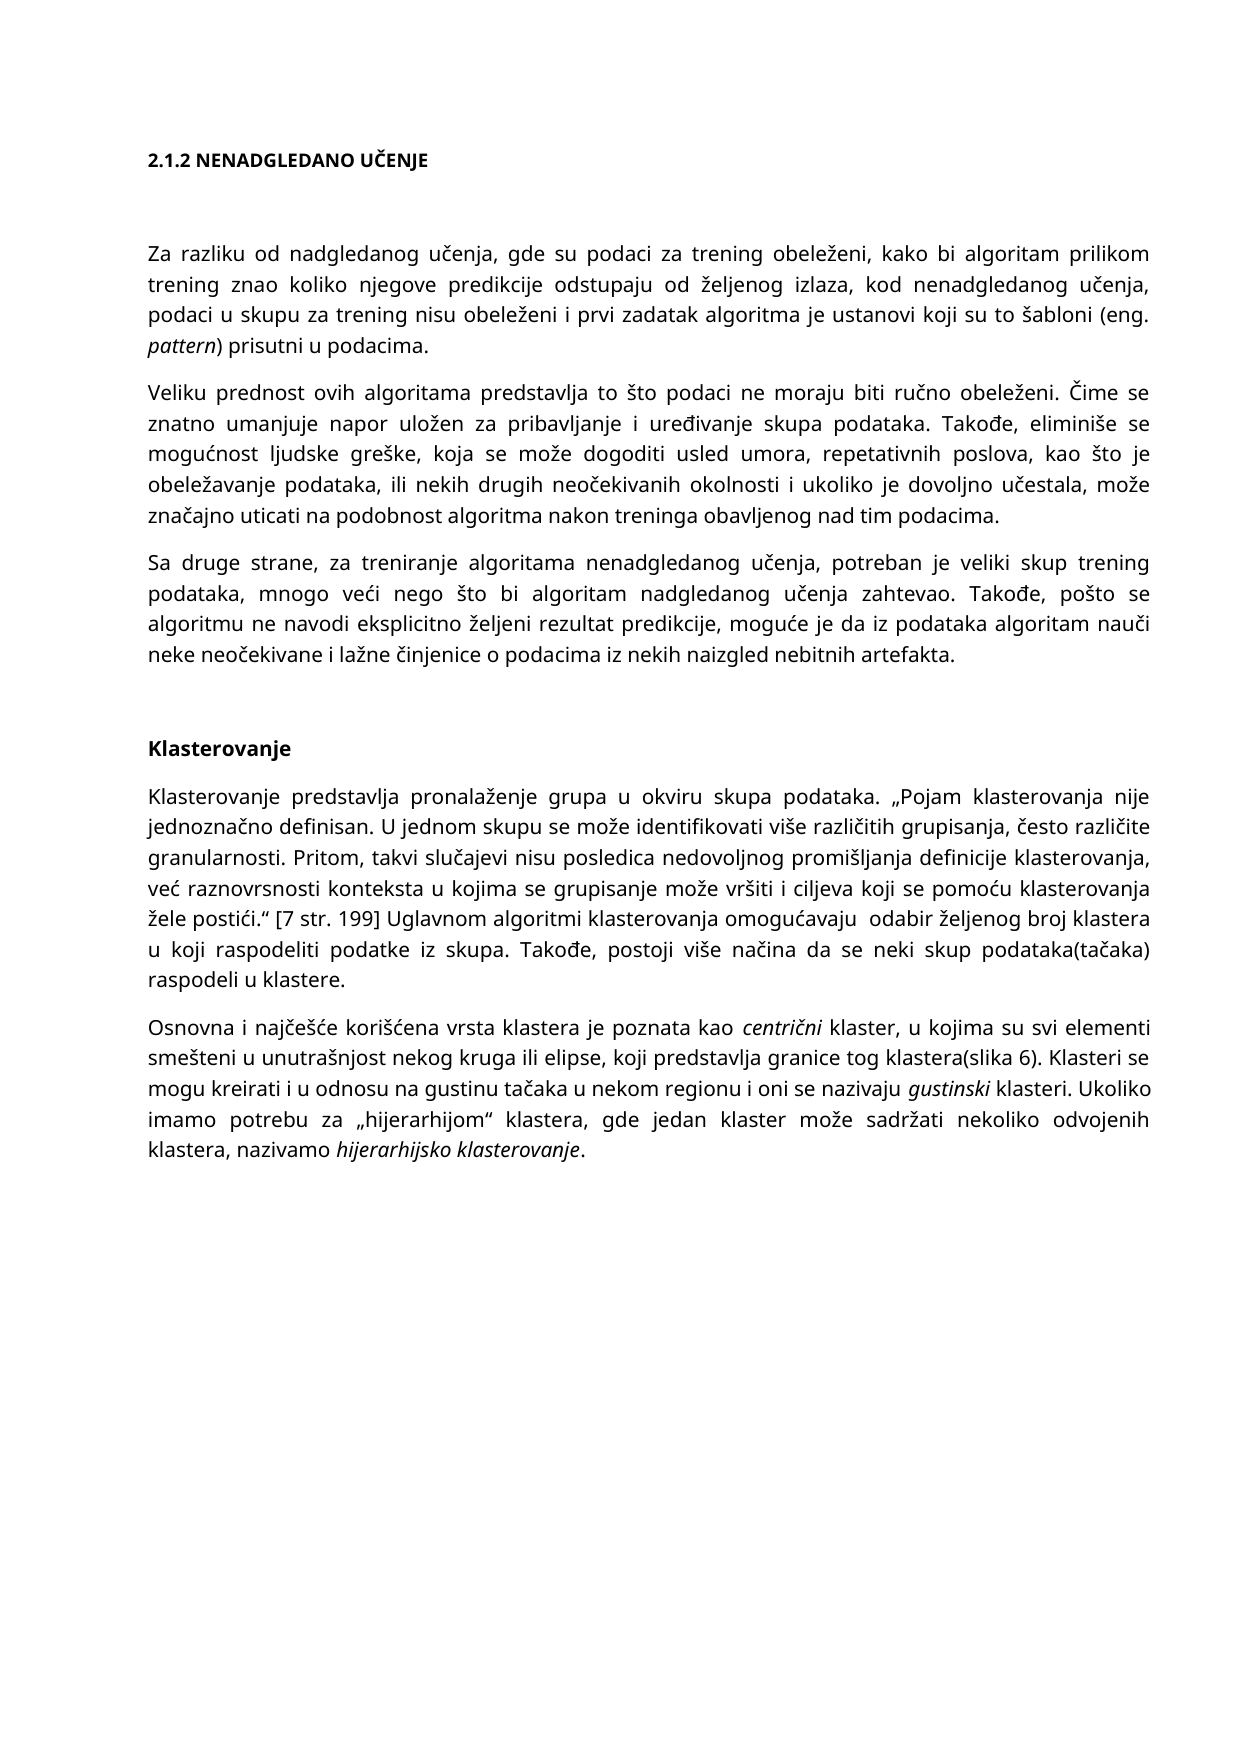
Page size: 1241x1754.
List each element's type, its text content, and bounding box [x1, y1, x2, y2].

text Za razliku od nadgledanog učenja, gde su podaci za trening obeleženi, kako bi algoritam prilikom trening znao koliko njegove predikcije odstupaju od željenog izlaza, kod nenadgledanog učenja, podaci u skupu za trening nisu obeleženi i prvi zadatak algoritma je ustanovi koji su to šabloni (eng. pattern) prisutni u podacima. [148, 239, 1152, 359]
subtitle 2.1.2 NENADGLEDANO UČENJE [148, 148, 1152, 173]
subtitle Klasterovanje [148, 734, 1152, 763]
text Osnovna i najčešće korišćena vrsta klastera je poznata kao centrični klaster, u kojima su svi elementi smešteni u unutrašnjost nekog kruga ili elipse, koji predstavlja granice tog klastera(slika 6). Klasteri se mogu kreirati i u odnosu na gustinu tačaka u nekom regionu i oni se nazivaju gustinski klasteri. Ukoliko imamo potrebu za „hijerarhijom“ klastera, gde jedan klaster može sadržati nekoliko odvojenih klastera, nazivamo hijerarhijsko klasterovanje. [148, 1013, 1152, 1164]
text Klasterovanje predstavlja pronalaženje grupa u okviru skupa podataka. „Pojam klasterovanja nije jednoznačno definisan. U jednom skupu se može identifikovati više različitih grupisanja, često različite granularnosti. Pritom, takvi slučajevi nisu posledica nedovoljnog promišljanja definicije klasterovanja, već raznovrsnosti konteksta u kojima se grupisanje može vršiti i ciljeva koji se pomoću klasterovanja žele postići.“ [7 str. 199] Uglavnom algoritmi klasterovanja omogućavaju odabir željenog broj klastera u koji raspodeliti podatke iz skupa. Takođe, postoji više načina da se neki skup podataka(tačaka) raspodeli u klastere. [148, 782, 1152, 994]
text Sa druge strane, za treniranje algoritama nenadgledanog učenja, potreban je veliki skup trening podataka, mnogo veći nego što bi algoritam nadgledanog učenja zahtevao. Takođe, pošto se algoritmu ne navodi eksplicitno željeni rezultat predikcije, moguće je da iz podataka algoritam nauči neke neočekivane i lažne činjenice o podacima iz nekih naizgled nebitnih artefakta. [148, 548, 1152, 668]
text Veliku prednost ovih algoritama predstavlja to što podaci ne moraju biti ručno obeleženi. Čime se znatno umanjuje napor uložen za pribavljanje i uređivanje skupa podataka. Takođe, eliminiše se mogućnost ljudske greške, koja se može dogoditi usled umora, repetativnih poslova, kao što je obeležavanje podataka, ili nekih drugih neočekivanih okolnosti i ukoliko je dovoljno učestala, može značajno uticati na podobnost algoritma nakon treninga obavljenog nad tim podacima. [148, 378, 1152, 529]
